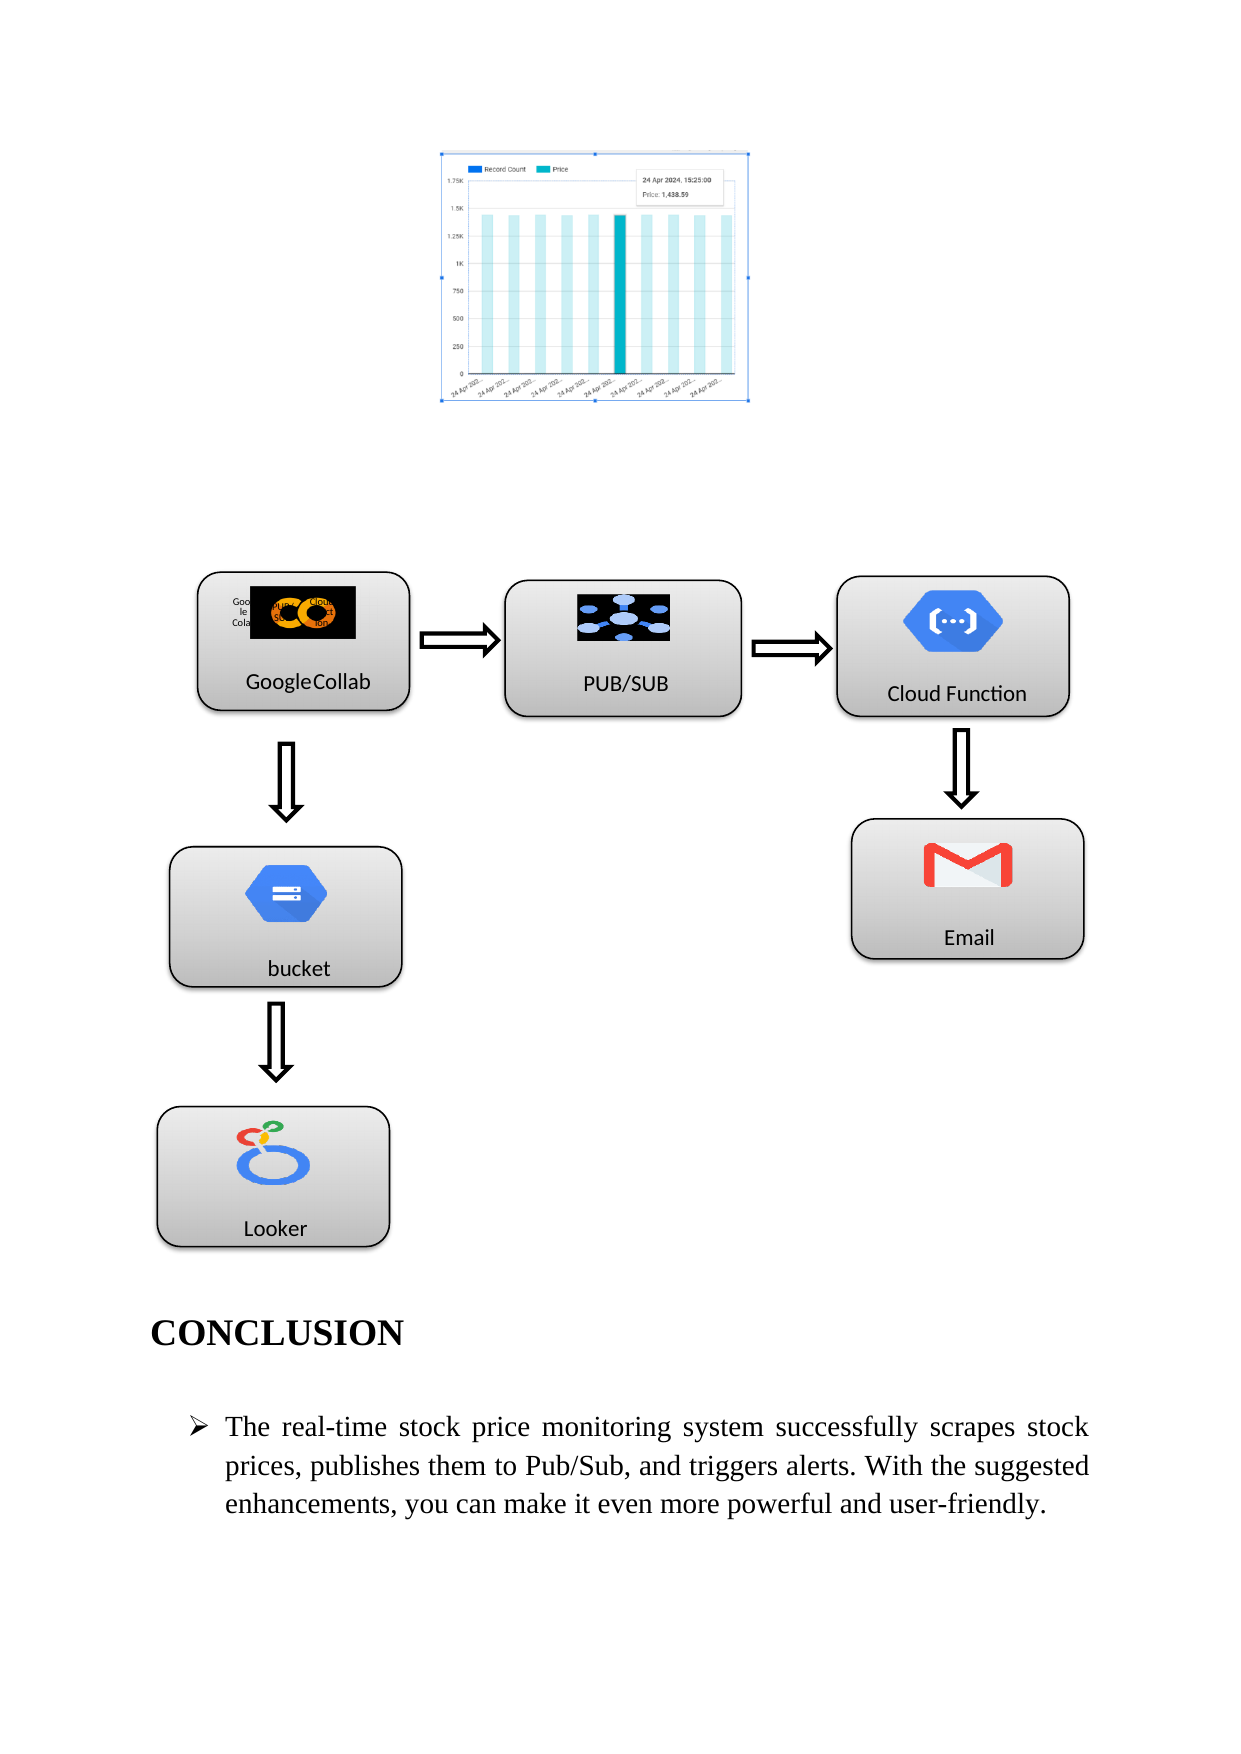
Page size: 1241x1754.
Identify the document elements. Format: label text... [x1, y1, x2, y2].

picture [190, 567, 417, 721]
picture [434, 150, 754, 405]
picture [844, 814, 1091, 969]
text CONCLUSION [150, 1310, 1090, 1353]
picture [150, 1102, 396, 1257]
picture [162, 842, 409, 997]
picture [497, 576, 748, 726]
picture [829, 572, 1076, 726]
list The real-time stock price monitoring system successfully scrapes stock prices, publishes them to Pub/Sub, and triggers alerts. With the suggested enhancements, you can make it even more powerful and user-friendly. [187, 1409, 1090, 1520]
